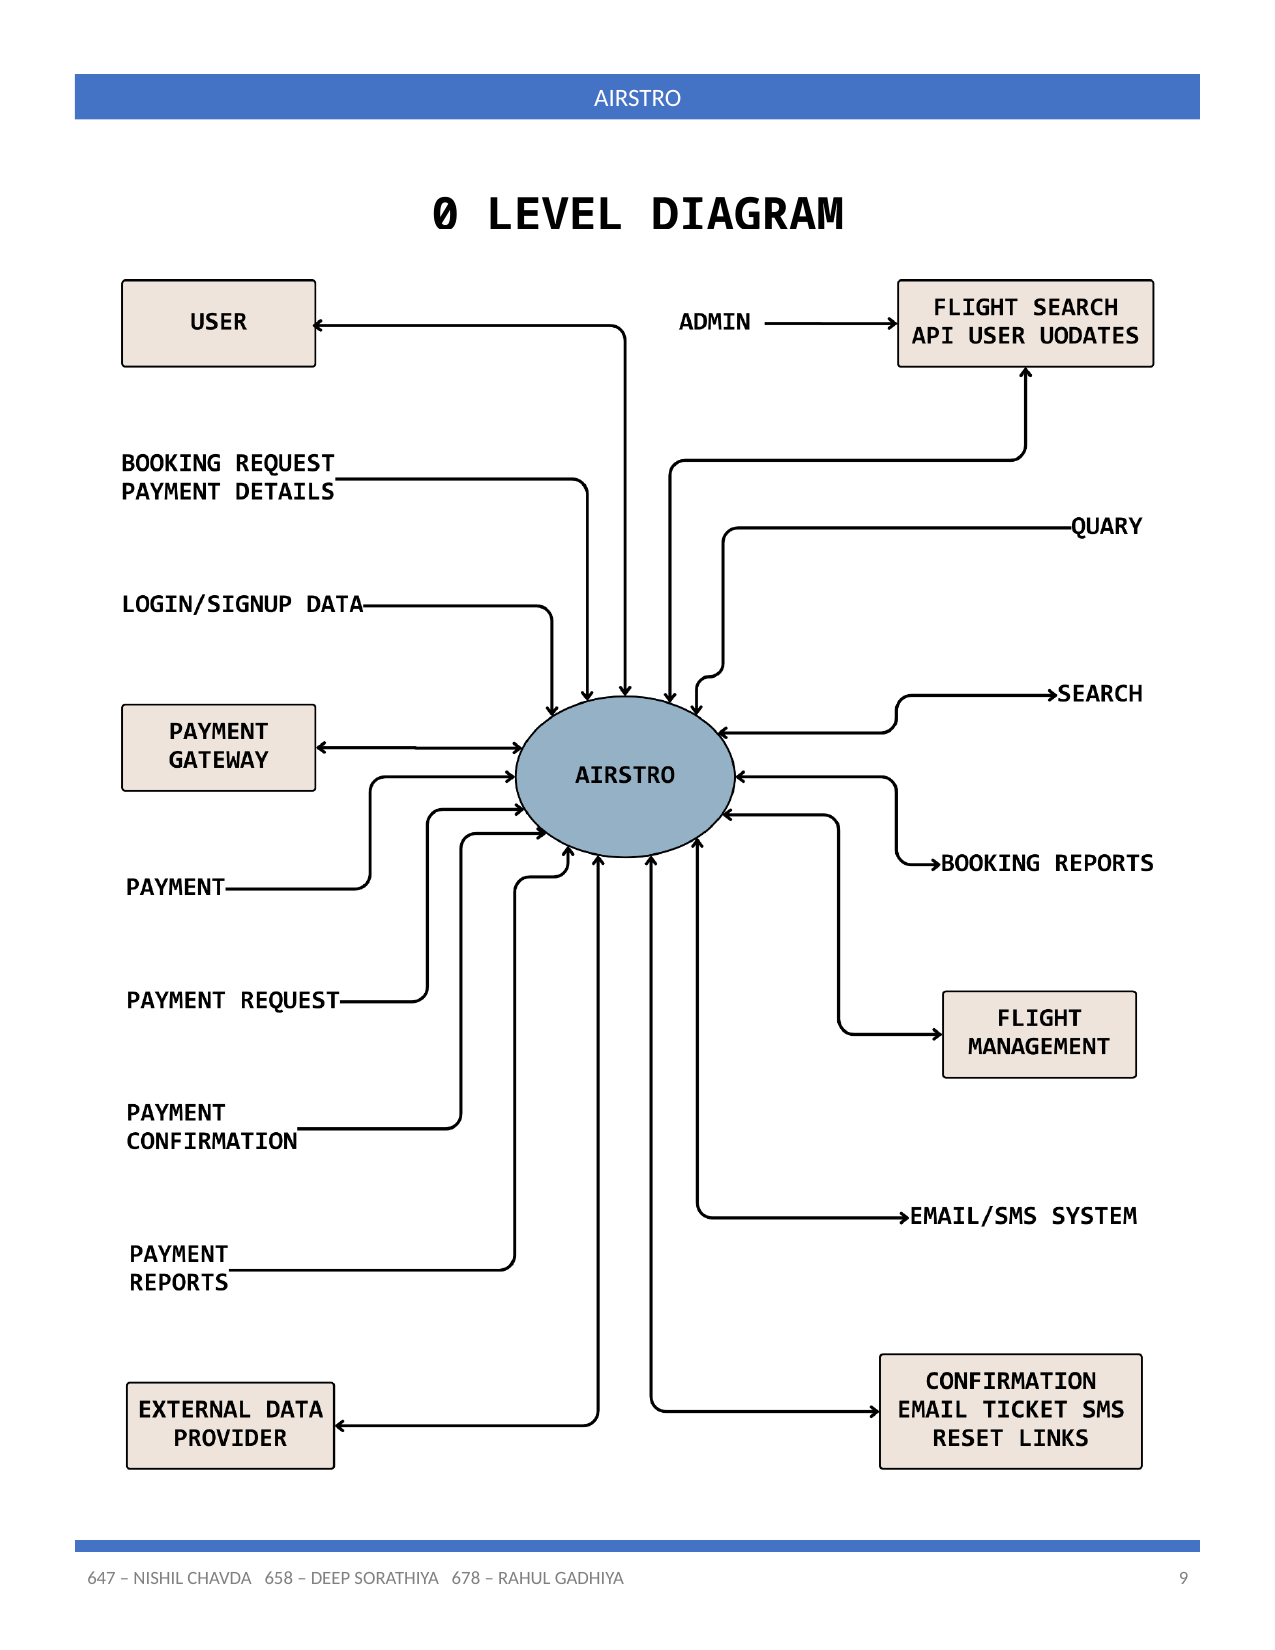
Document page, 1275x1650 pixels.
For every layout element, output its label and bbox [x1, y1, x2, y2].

picture [112, 279, 1163, 1470]
